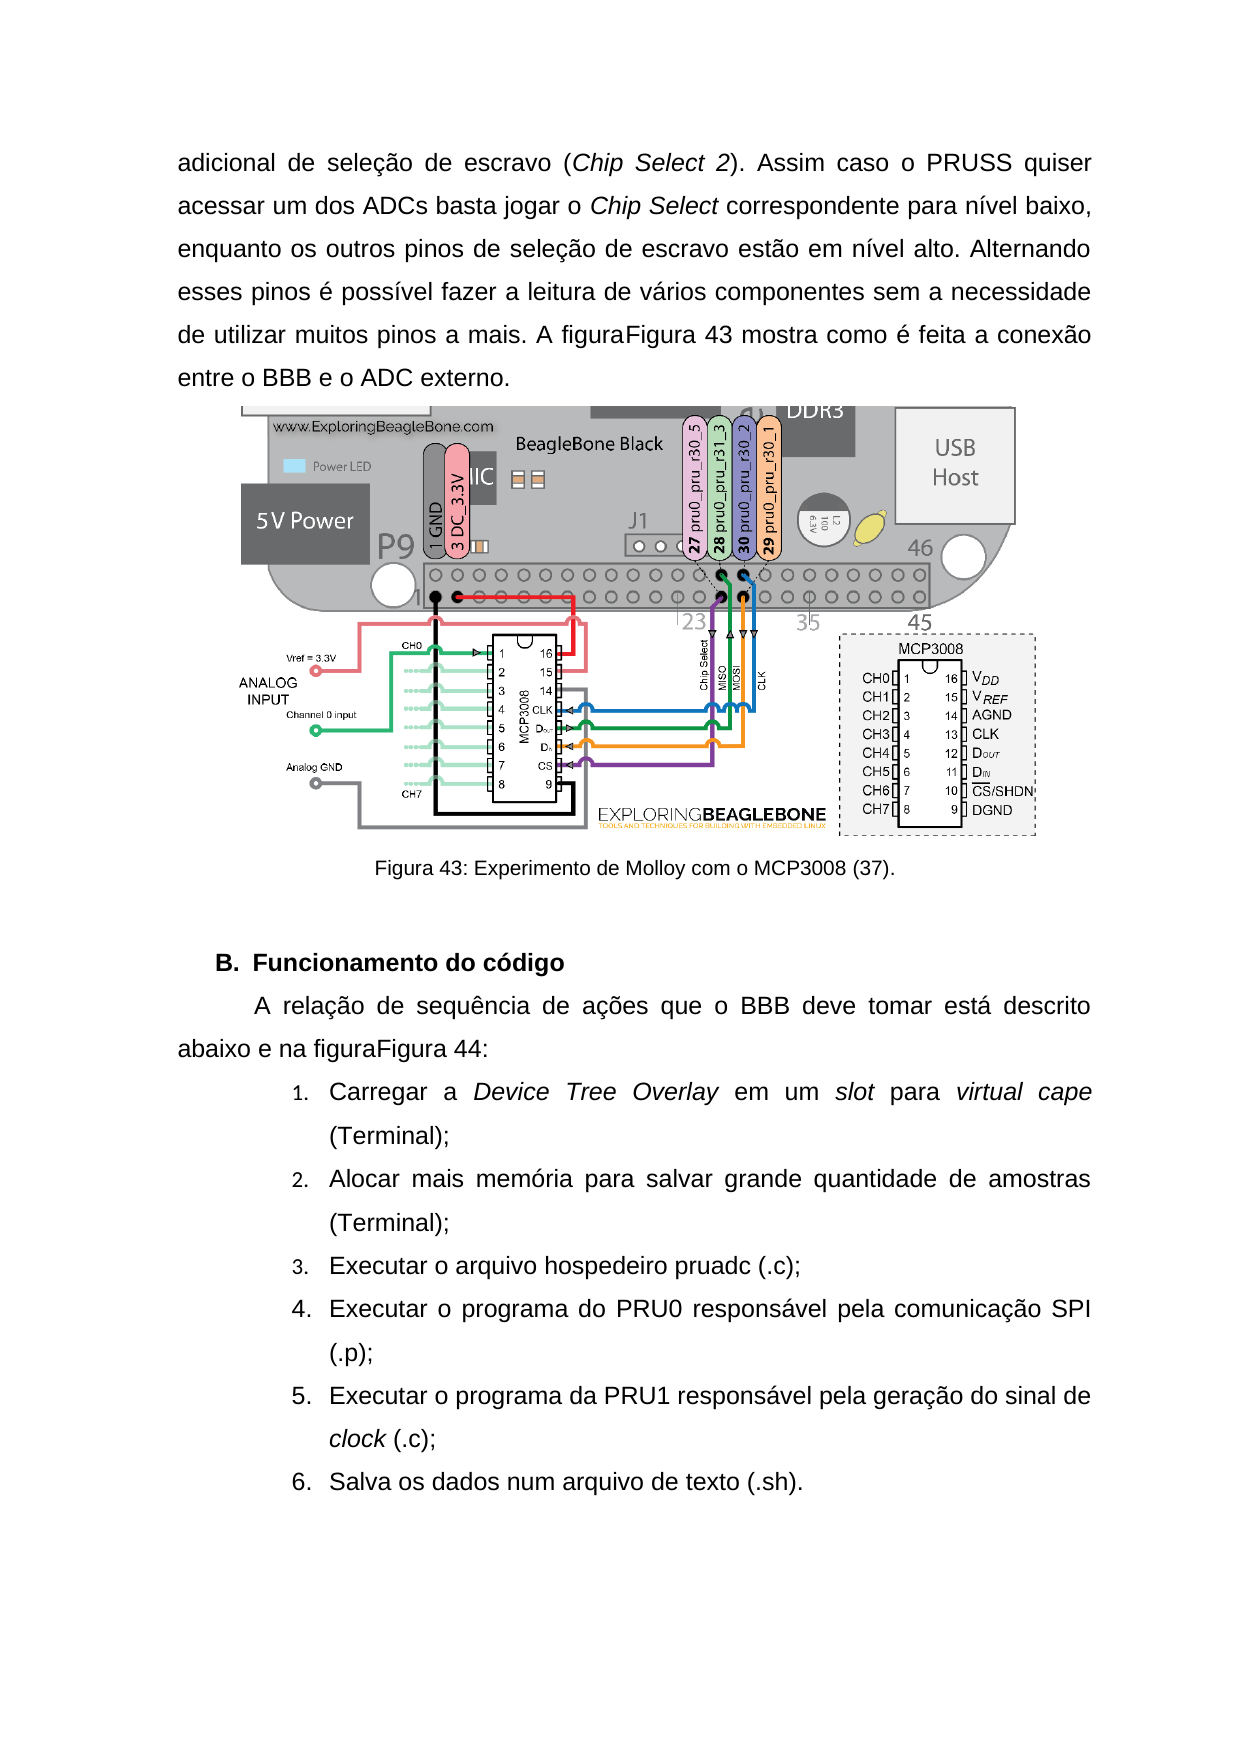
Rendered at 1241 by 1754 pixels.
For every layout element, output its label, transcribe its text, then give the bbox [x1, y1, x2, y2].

list Carregar a Device Tree Overlay em um slot para virtual cape (Terminal); [291, 1077, 1092, 1150]
text A relação de sequência de ações que o BBB deve tomar está descrito abaixo e na figuraFigura 44: [177, 991, 1092, 1063]
list Executar o arquivo hospedeiro pruadc (.c); [291, 1251, 1092, 1280]
subtitle Funcionamento do código [215, 948, 1092, 977]
picture [233, 406, 1037, 836]
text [177, 148, 1092, 392]
text Figura : Experimento de Molloy com o MCP3008 . [177, 856, 1092, 880]
list Alocar mais memória para salvar grande quantidade de amostras (Terminal); [291, 1164, 1092, 1236]
list Executar o programa do PRU0 responsável pela comunicação SPI (.p); [291, 1294, 1092, 1366]
list Executar o programa da PRU1 responsável pela geração do sinal de clock (.c); [291, 1381, 1092, 1453]
list Salva os dados num arquivo de texto (.sh). [291, 1467, 1092, 1496]
